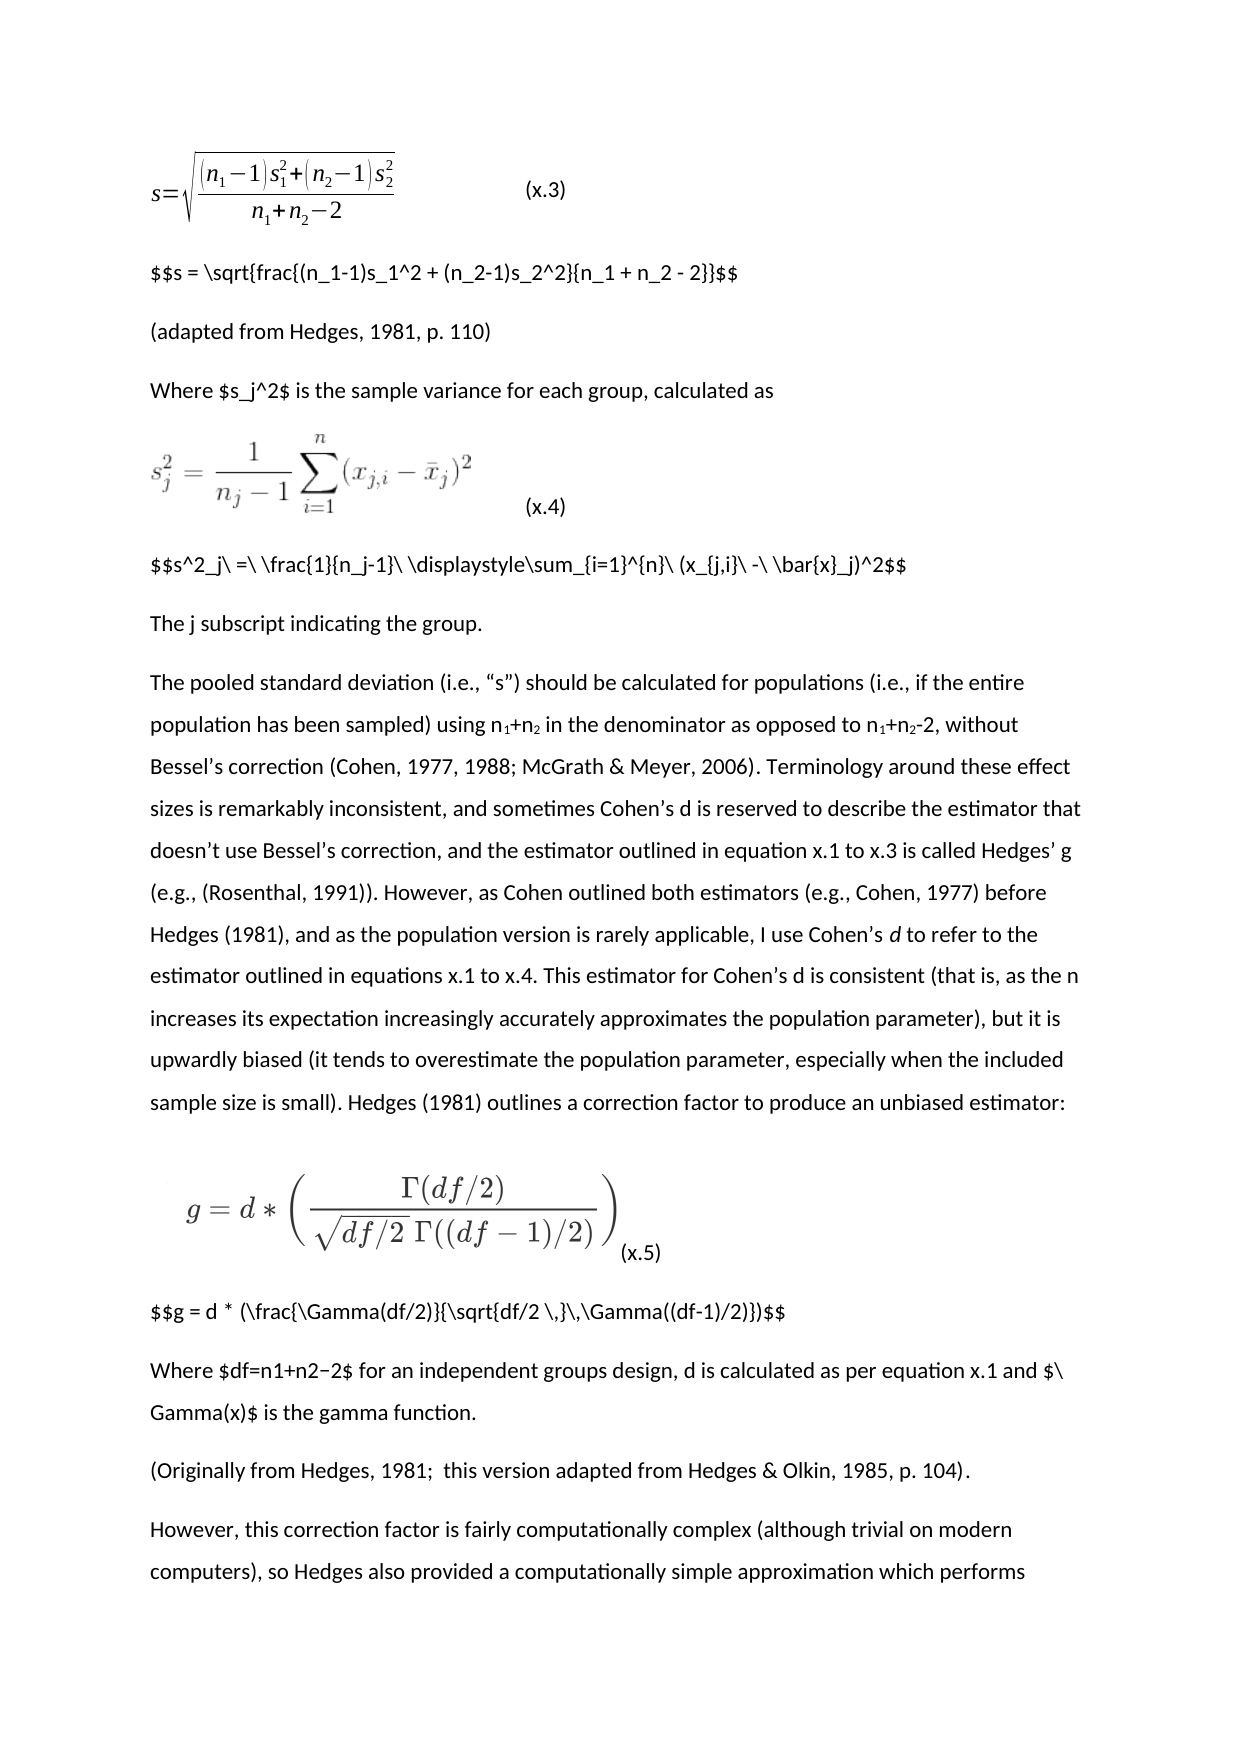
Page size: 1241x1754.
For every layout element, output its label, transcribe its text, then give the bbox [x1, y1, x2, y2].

text $$s = \sqrt{frac{(n_1-1)s_1^2 + (n_2-1)s_2^2}{n_1 + n_2 - 2}}$$ [150, 258, 1090, 286]
text $$g = d * (\frac{\Gamma(df/2)}{\sqrt{df/2 \,}\,\Gamma((df-1)/2)})$$ [150, 1297, 1090, 1325]
text Where $s_j^2$ is the sample variance for each group, calculated as [150, 376, 1090, 404]
text The j subscript indicating the group. [150, 609, 1090, 637]
text (x.3) [150, 150, 1090, 228]
text (Originally from Hedges, 1981; this version adapted from Hedges & Olkin, 1985, p. 104). [150, 1456, 1090, 1484]
text The pooled standard deviation (i.e., “s”) should be calculated for populations (i.e., if the entire population has been sampled) using n1+n2 in the denominator as opposed to n1+n2-2, without Bessel’s correction (Cohen, 1977, 1988; McGrath & Meyer, 2006). Terminology around these effect sizes is remarkably inconsistent, and sometimes Cohen’s d is reserved to describe the estimator that doesn’t use Bessel’s correction, and the estimator outlined in equation x.1 to x.3 is called Hedges’ g (e.g., (Rosenthal, 1991)). However, as Cohen outlined both estimators (e.g., Cohen, 1977) before Hedges (1981), and as the population version is rarely applicable, I use Cohen’s d to refer to the estimator outlined in equations x.1 to x.4. This estimator for Cohen’s d is consistent (that is, as the n increases its expectation increasingly accurately approximates the population parameter), but it is upwardly biased (it tends to overestimate the population parameter, especially when the included sample size is small). Hedges (1981) outlines a correction factor to produce an unbiased estimator: [150, 668, 1090, 1116]
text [150, 1515, 1090, 1585]
picture [150, 434, 471, 515]
text Where $df=n1+n2−2$ for an independent groups design, d is calculated as per equation x.1 and $\Gamma(x)$ is the gamma function. [150, 1356, 1090, 1426]
picture [150, 1146, 621, 1261]
text (adapted from Hedges, 1981, p. 110) [150, 317, 1090, 345]
text $$s^2_j\ =\ \frac{1}{n_j-1}\ \displaystyle\sum_{i=1}^{n}\ (x_{j,i}\ -\ \bar{x}_j)^2$$ [150, 551, 1090, 578]
